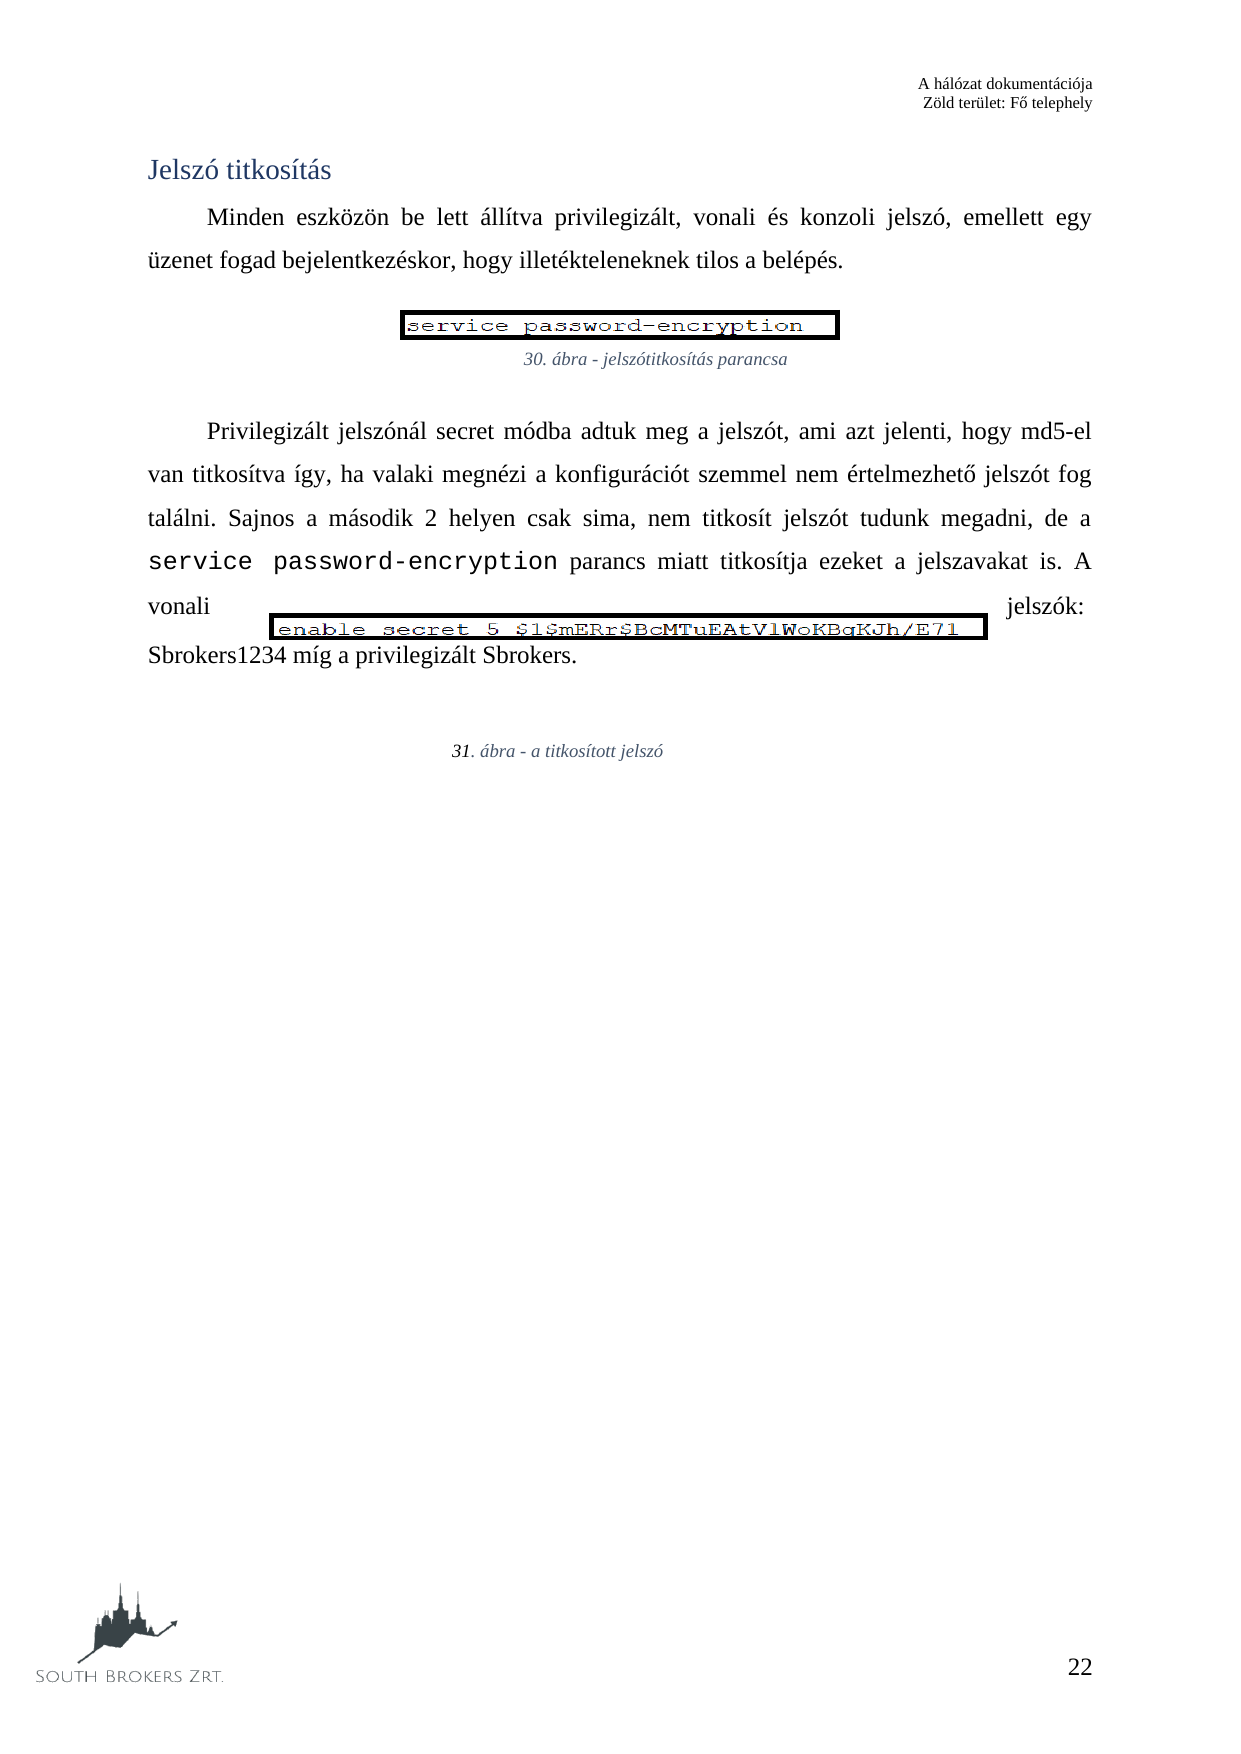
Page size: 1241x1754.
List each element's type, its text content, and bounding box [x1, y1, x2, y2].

subtitle Jelszó titkosítás [148, 152, 1093, 185]
picture [0, 1531, 255, 1754]
text Minden eszközön be lett állítva privilegizált, vonali és konzoli jelszó, emellett egy üzenet fogad bejelentkezéskor, hogy illetékteleneknek tilos a belépés. [148, 202, 1093, 274]
text Privilegizált jelszónál secret módba adtuk meg a jelszót, ami azt jelenti, hogy md5-el van titkosítva így, ha valaki megnézi a konfigurációt szemmel nem értelmezhető jelszót fog találni. Sajnos a második 2 helyen csak sima, nem titkosít jelszót tudunk megadni, de a service password-encryption parancs miatt titkosítja ezeket a jelszavakat is. A vonali jelszók: Sbrokers1234 míg a privilegizált Sbrokers. [148, 305, 1093, 669]
picture [274, 618, 983, 636]
picture [405, 315, 835, 335]
